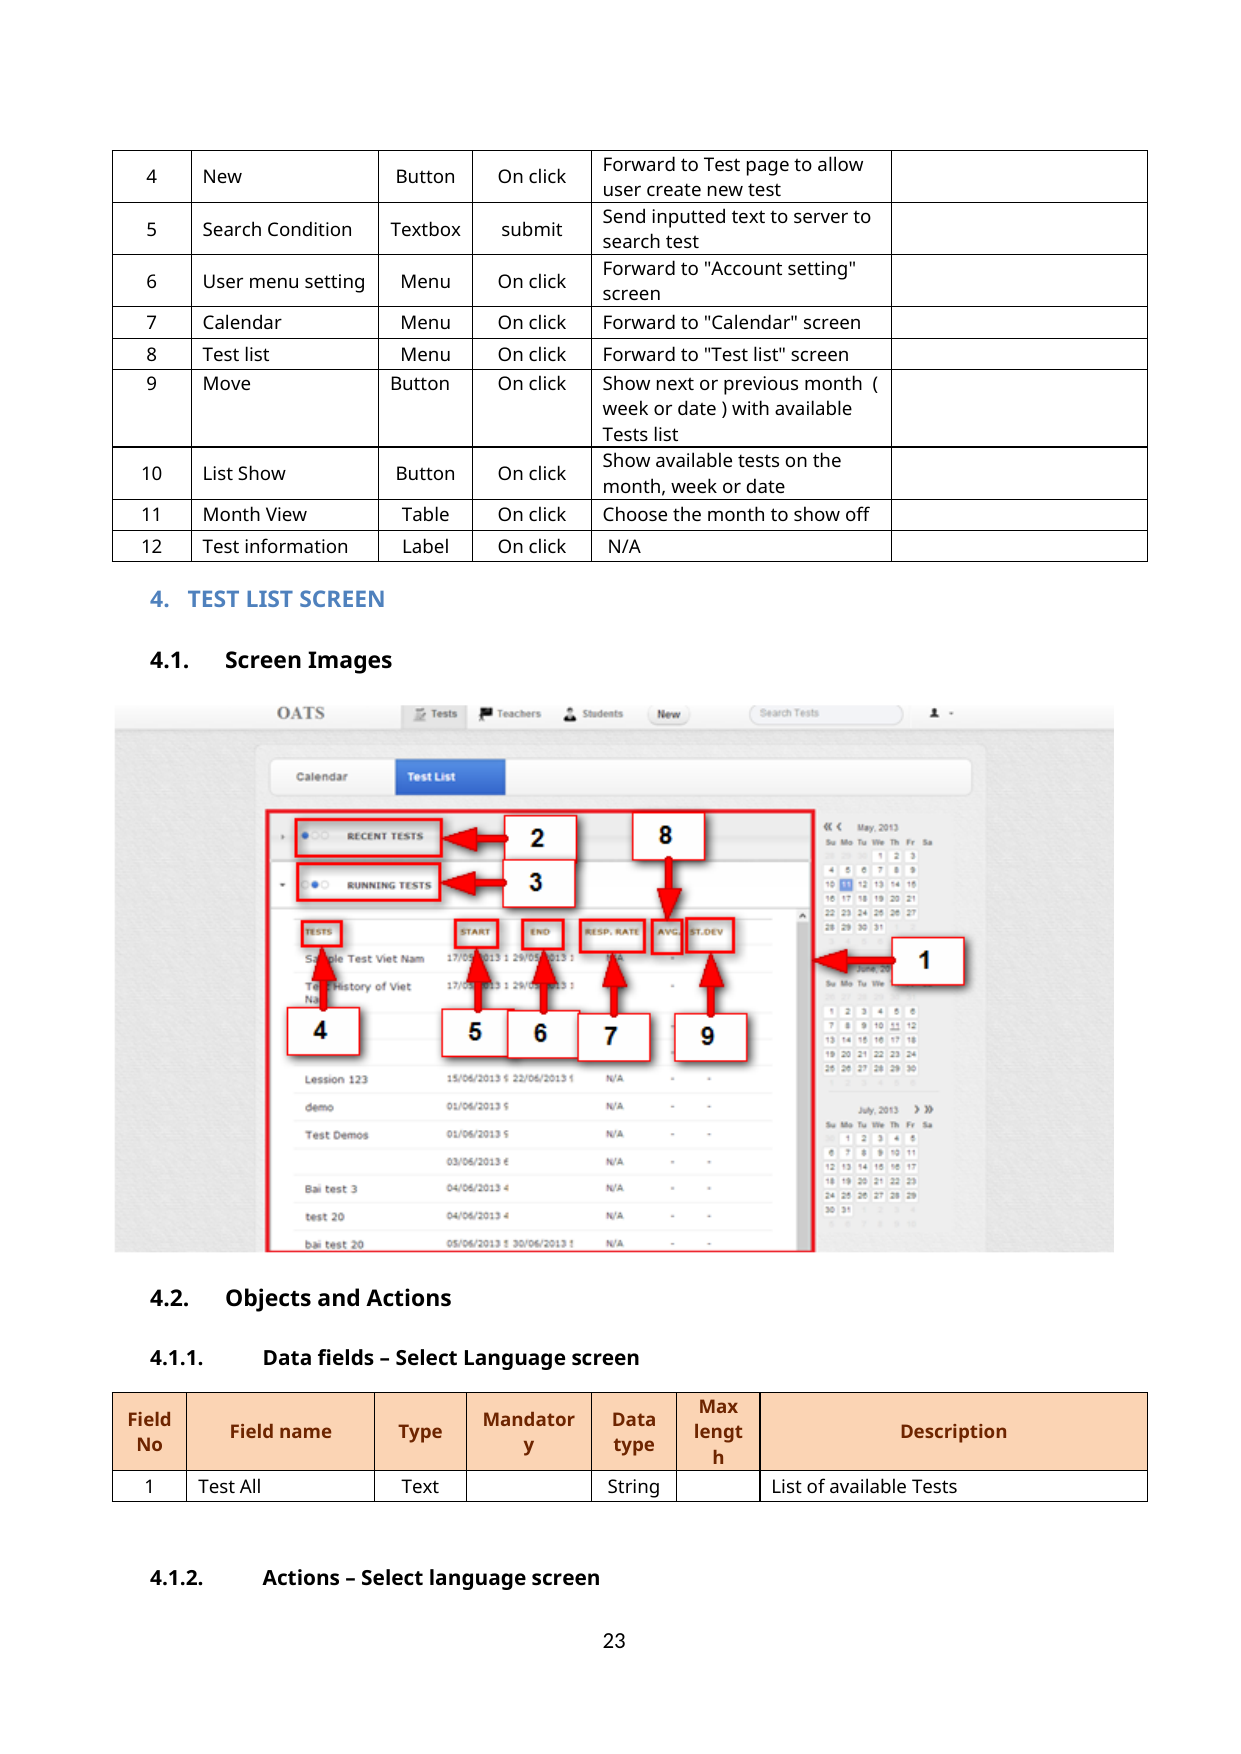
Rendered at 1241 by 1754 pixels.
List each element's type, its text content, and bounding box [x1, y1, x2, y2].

table_cell Button [379, 151, 472, 202]
table_cell Forward to "Account setting" screen [592, 255, 891, 306]
table_cell New [192, 151, 378, 202]
table_cell On click [473, 255, 591, 306]
table_cell Forward to "Test list" screen [592, 339, 891, 369]
table_cell submit [473, 203, 591, 254]
table_cell [892, 307, 1147, 337]
subtitle Screen Images [150, 644, 1115, 675]
table_cell On click [473, 370, 591, 446]
table_cell N/A [592, 531, 891, 561]
table_cell 4 [113, 151, 191, 202]
table_cell Test information [192, 531, 378, 561]
table_cell String [592, 1471, 676, 1501]
table_cell On click [473, 151, 591, 202]
table_cell [892, 255, 1147, 306]
table_cell 10 [113, 448, 191, 498]
table_cell On click [473, 500, 591, 530]
table_header Description [761, 1393, 1147, 1470]
subtitle Data fields – Select Language screen [150, 1343, 1115, 1372]
table_header Field No [113, 1393, 186, 1470]
table_cell On click [473, 531, 591, 561]
table_cell Calendar [192, 307, 378, 337]
table_cell Table [379, 500, 472, 530]
table_cell Move [192, 370, 378, 446]
table_cell Button [379, 370, 472, 446]
table_cell User menu setting [192, 255, 378, 306]
table_header Field name [187, 1393, 374, 1470]
table_cell Choose the month to show off [592, 500, 891, 530]
table_header Max length [677, 1393, 759, 1470]
subtitle Actions – Select language screen [150, 1563, 1115, 1591]
table_cell Menu [379, 339, 472, 369]
table_cell [892, 370, 1147, 446]
table_cell Send inputted text to server to search test [592, 203, 891, 254]
table_cell Search Condition [192, 203, 378, 254]
picture [112, 704, 1114, 1254]
table_cell Show available tests on the month, week or date [592, 448, 891, 498]
table_cell 9 [113, 370, 191, 446]
table_cell Forward to Test page to allow user create new test [592, 151, 891, 202]
table_cell Menu [379, 307, 472, 337]
table_cell Forward to "Calendar" screen [592, 307, 891, 337]
table_cell Label [379, 531, 472, 561]
table_cell Button [379, 448, 472, 498]
table_cell List Show [192, 448, 378, 498]
table_cell [892, 339, 1147, 369]
table_cell Show next or previous month ( week or date ) with available Tests list [592, 370, 891, 446]
table_header Mandatory [467, 1393, 591, 1470]
table_cell Textbox [379, 203, 472, 254]
table_cell Menu [379, 255, 472, 306]
table_header Data type [592, 1393, 676, 1470]
table_cell Test All [187, 1471, 374, 1501]
table_cell [892, 203, 1147, 254]
table_cell On click [473, 448, 591, 498]
subtitle Objects and Actions [150, 1282, 1115, 1313]
table_cell Month View [192, 500, 378, 530]
table_cell 1 [113, 1471, 186, 1501]
table_cell On click [473, 307, 591, 337]
table_cell 5 [113, 203, 191, 254]
table_cell 8 [113, 339, 191, 369]
table_cell [892, 500, 1147, 530]
subtitle TEST LIST SCREEN [150, 583, 1115, 614]
table_cell 6 [113, 255, 191, 306]
table_cell [467, 1471, 591, 1501]
table_cell List of available Tests [761, 1471, 1147, 1501]
table_cell 7 [113, 307, 191, 337]
table_cell 12 [113, 531, 191, 561]
table_cell 11 [113, 500, 191, 530]
table_cell [892, 448, 1147, 498]
table_cell On click [473, 339, 591, 369]
table_header Type [375, 1393, 466, 1470]
table_cell Test list [192, 339, 378, 369]
table_cell [892, 531, 1147, 561]
table_cell Text [375, 1471, 466, 1501]
table_cell [677, 1471, 759, 1501]
table_cell [892, 151, 1147, 202]
